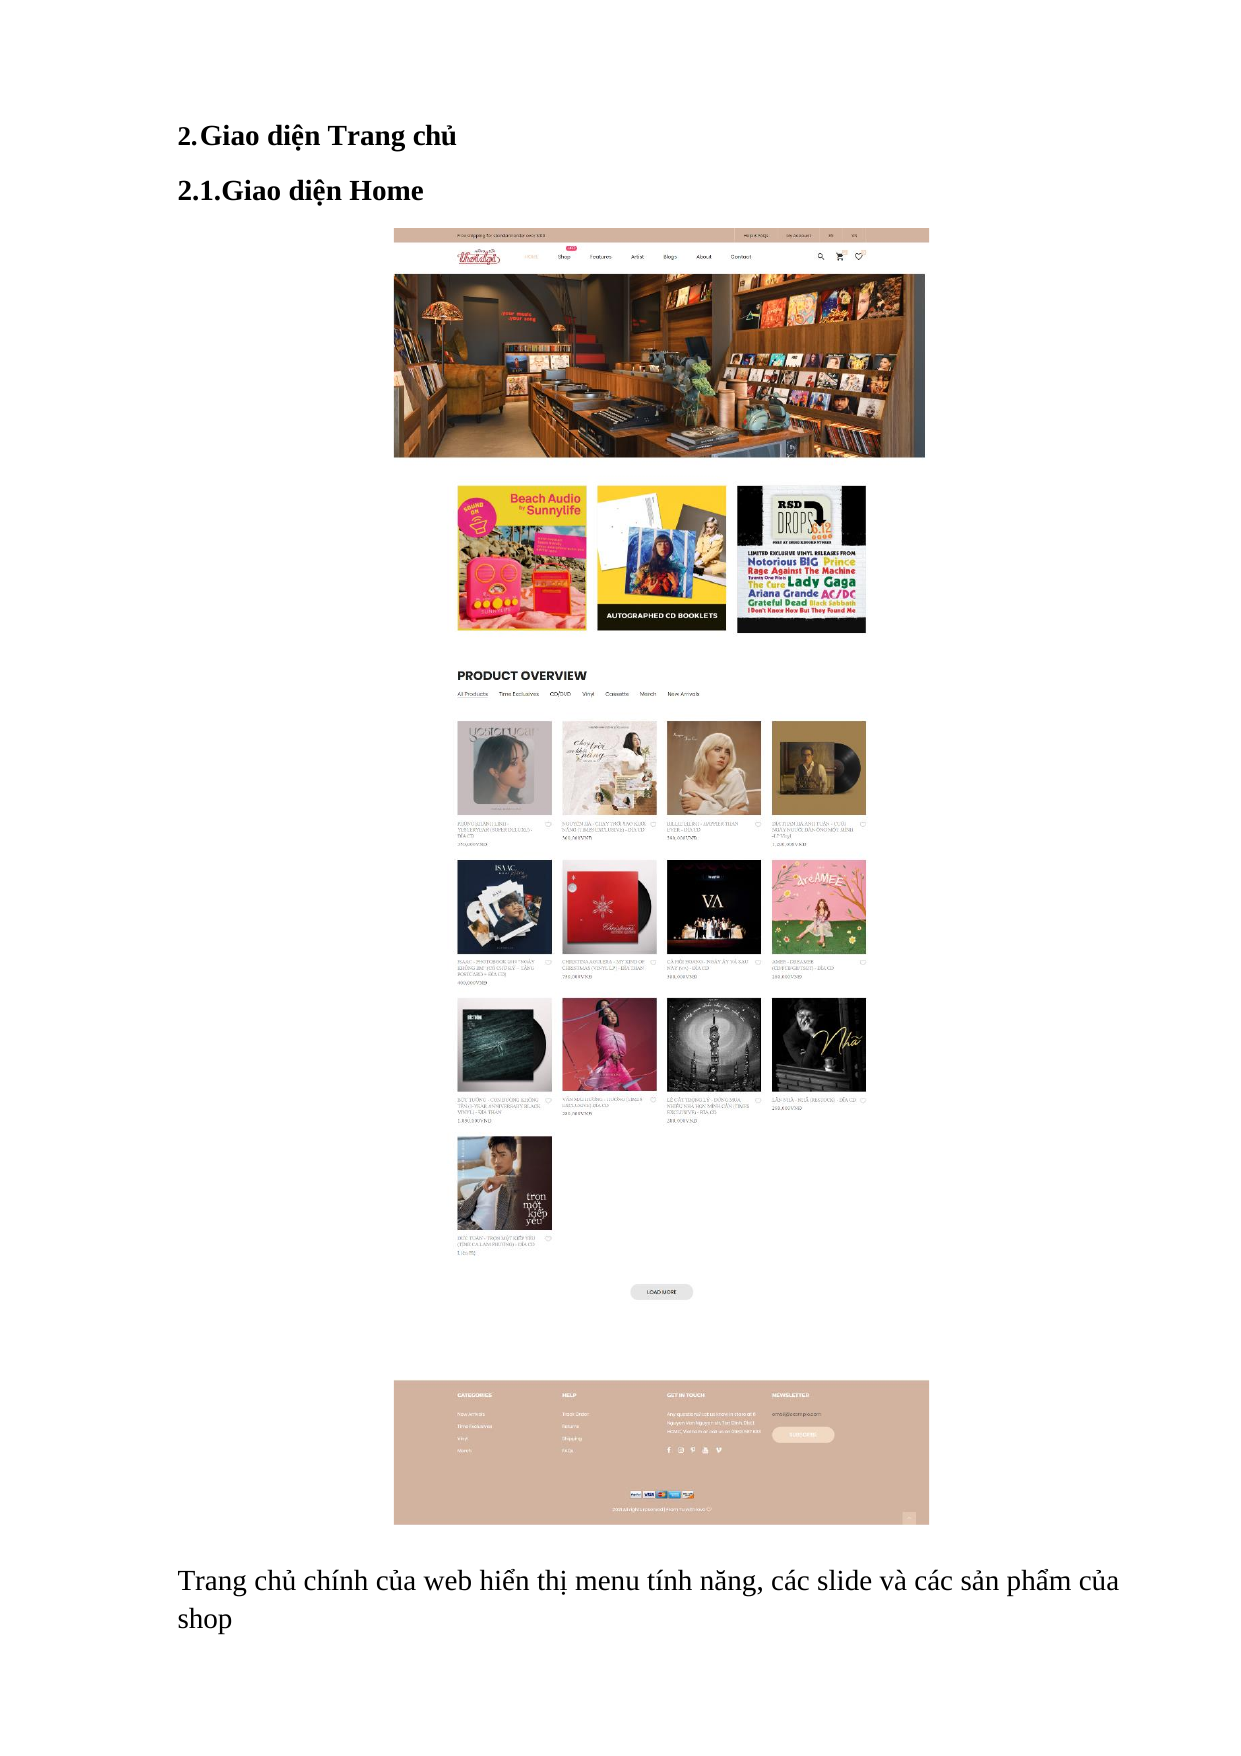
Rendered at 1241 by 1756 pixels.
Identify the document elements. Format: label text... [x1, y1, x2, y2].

picture [393, 228, 930, 1525]
text Trang chủ chính của web hiển thị menu tính năng, các slide và các sản phẩm của shop [177, 1563, 1121, 1635]
subtitle Giao diện Trang chủ 2.1.Giao diện Home [177, 118, 458, 207]
